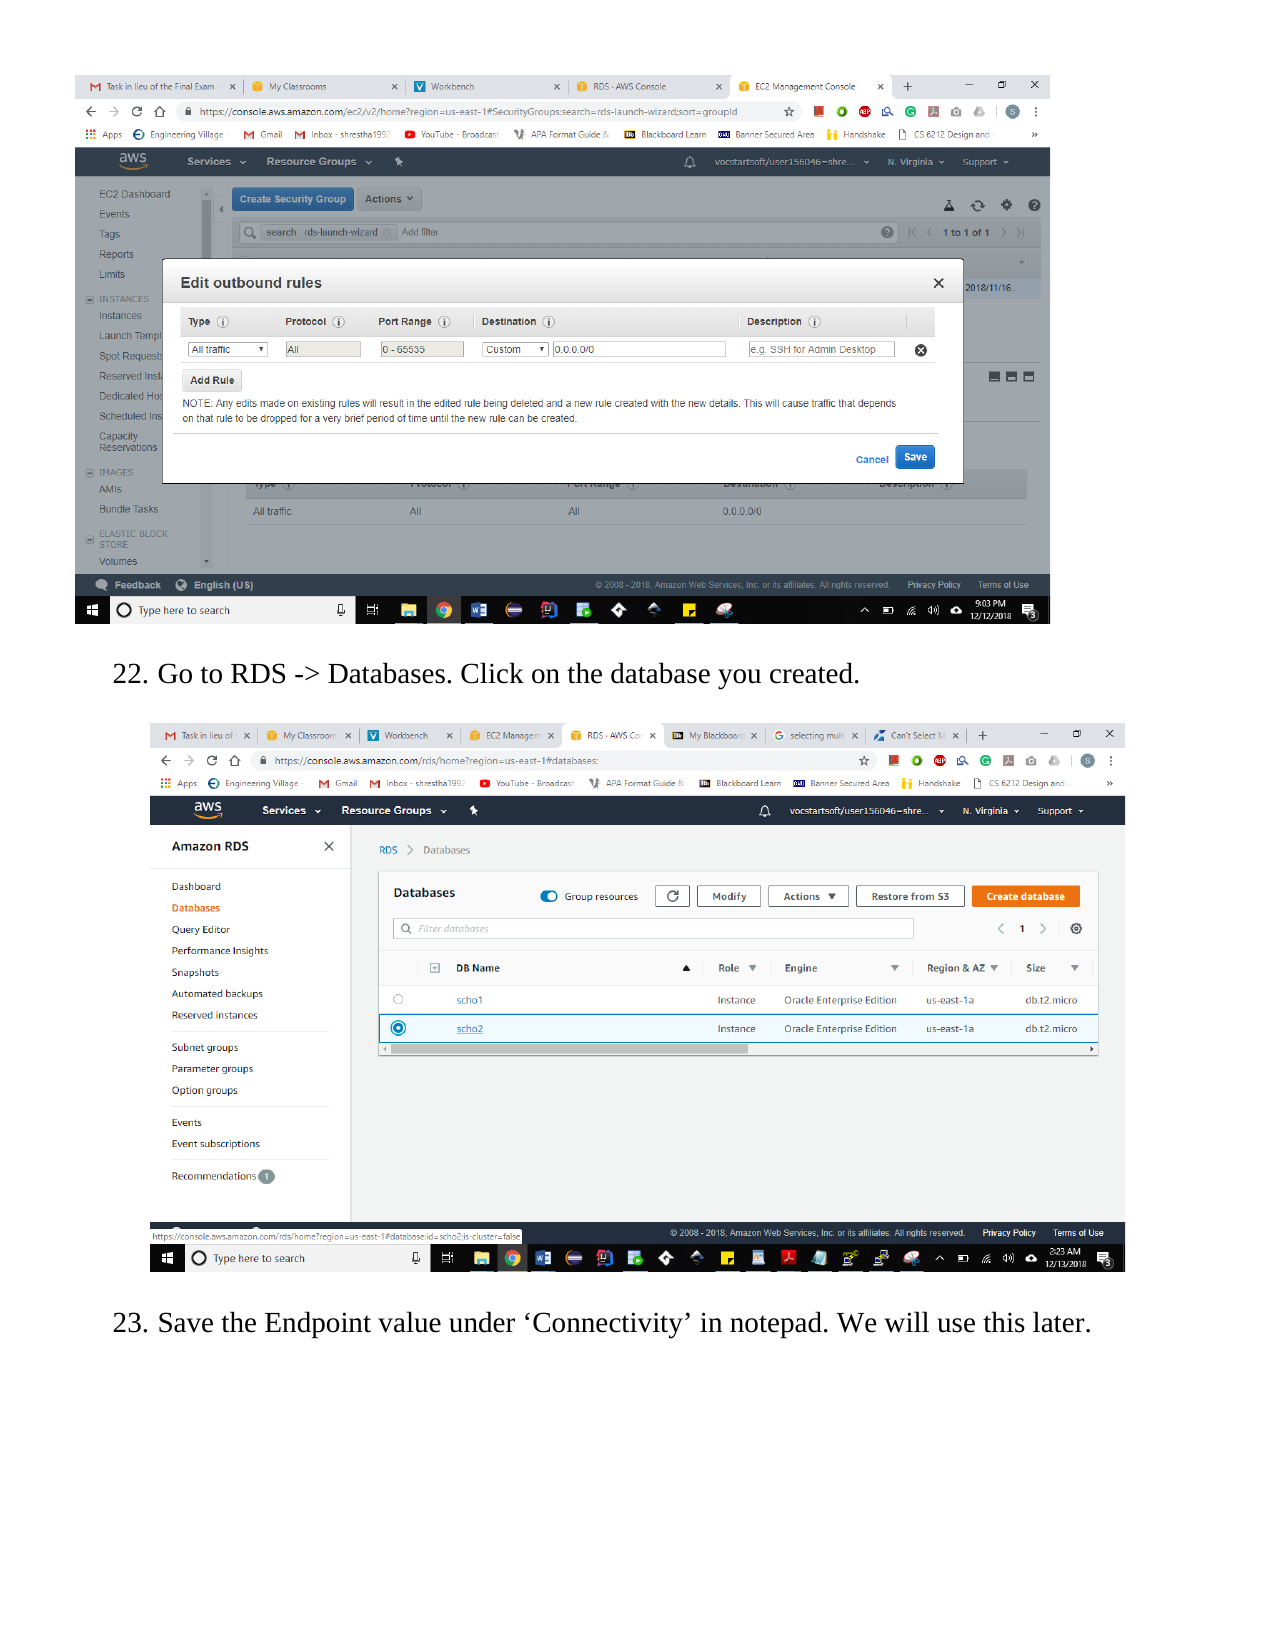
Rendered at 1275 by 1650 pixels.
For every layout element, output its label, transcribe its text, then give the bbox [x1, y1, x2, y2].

picture [150, 723, 1125, 1272]
list Save the Endpoint value under ‘Connectivity’ in notepad. We will use this later. [112, 1305, 1200, 1339]
picture [75, 75, 1050, 624]
list Go to RDS -> Databases. Click on the database you created. [112, 657, 1200, 690]
